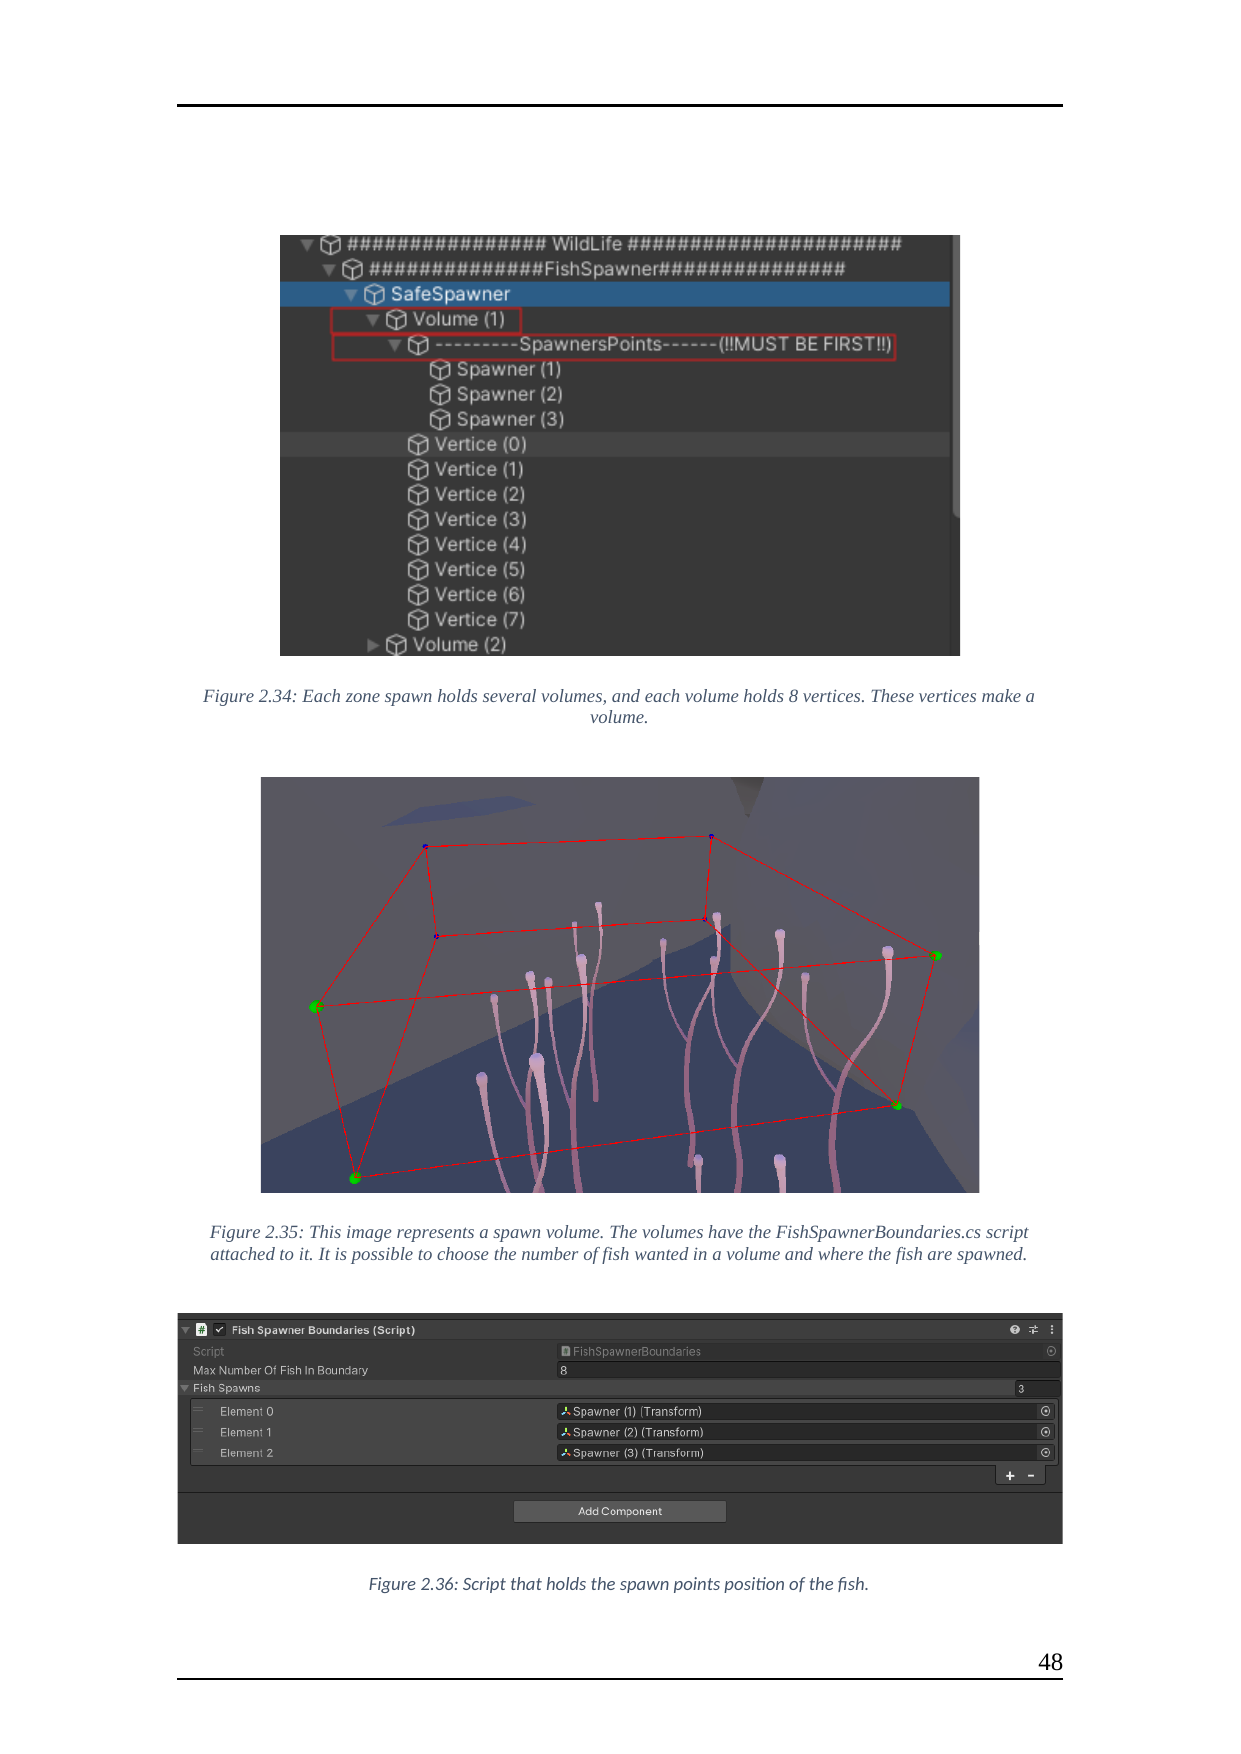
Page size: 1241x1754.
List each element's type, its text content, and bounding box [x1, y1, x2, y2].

picture [260, 777, 980, 1193]
picture [177, 1313, 1063, 1544]
picture [280, 235, 961, 656]
